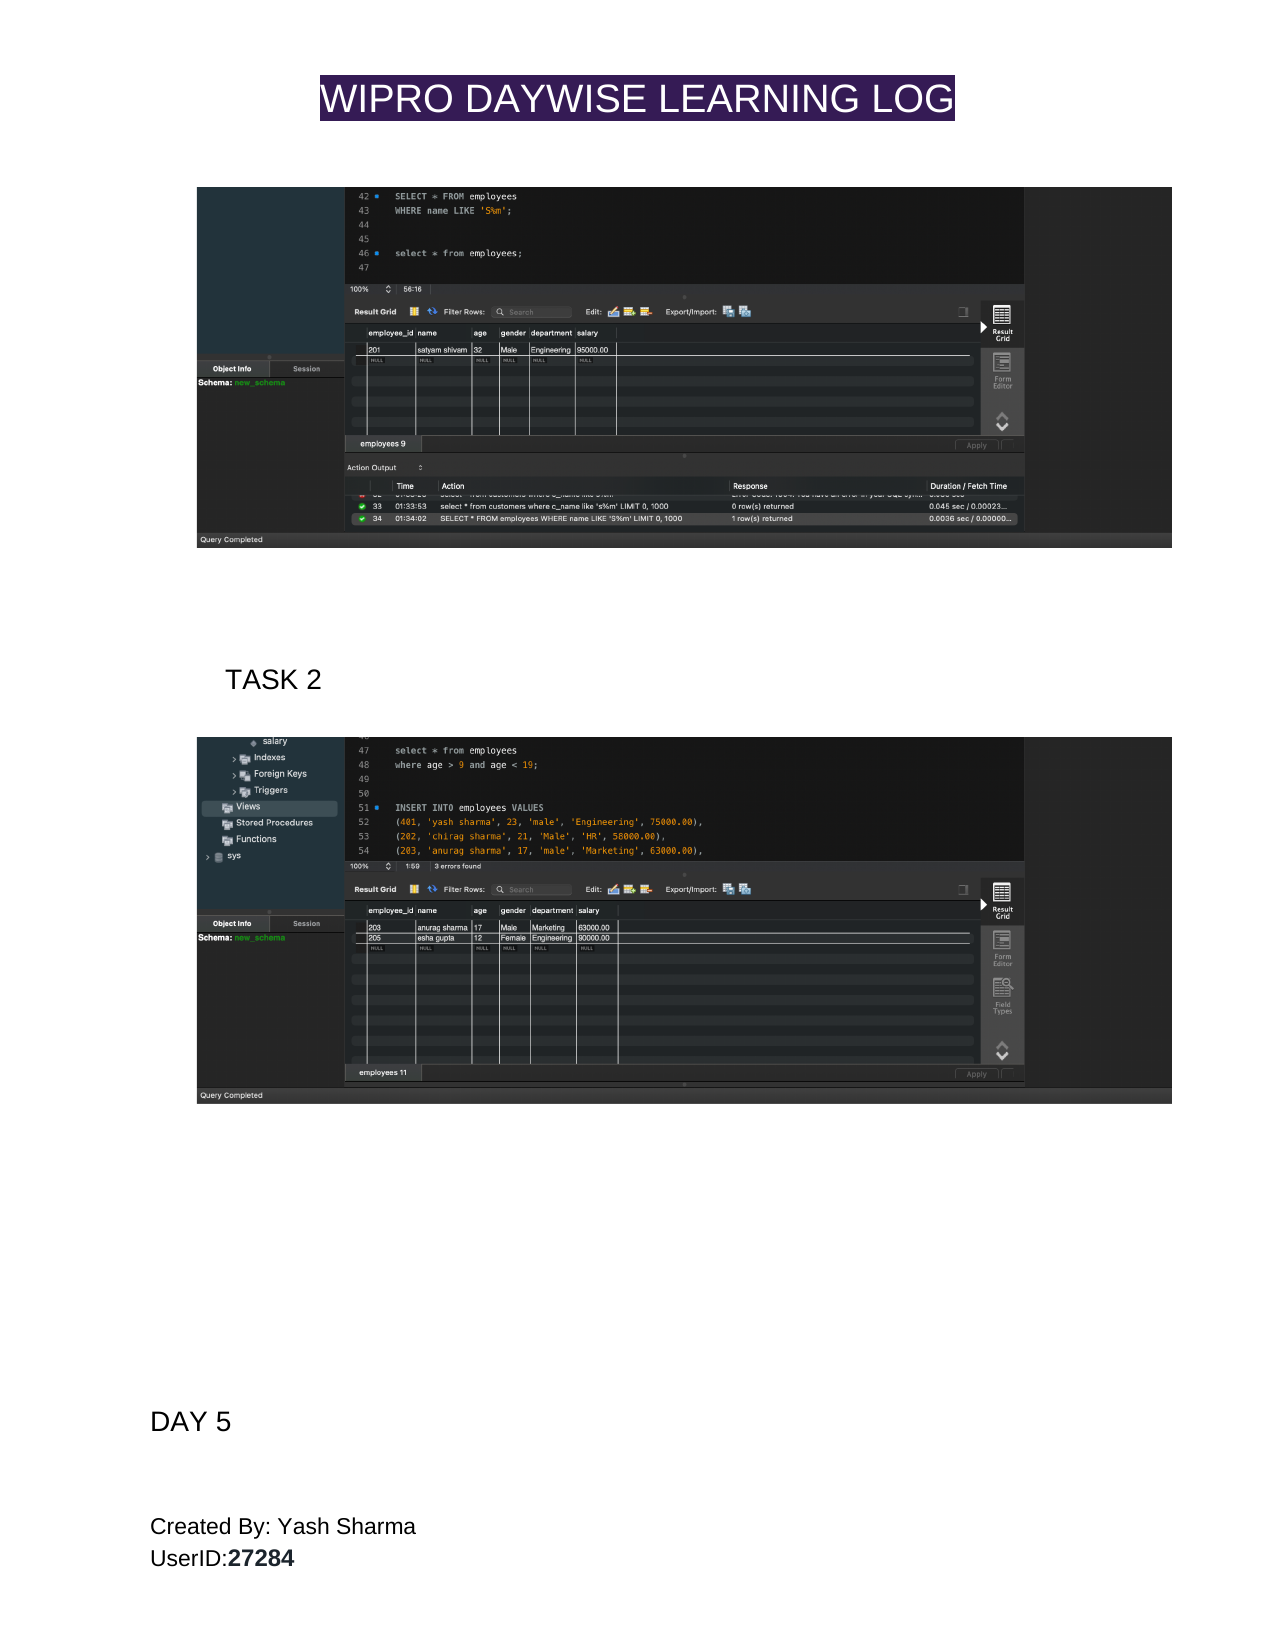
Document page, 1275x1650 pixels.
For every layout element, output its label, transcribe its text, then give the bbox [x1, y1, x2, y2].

text TASK 2 [150, 663, 1125, 695]
text DAY 5 [150, 1405, 1125, 1438]
picture [196, 737, 1172, 1104]
picture [196, 187, 1172, 548]
